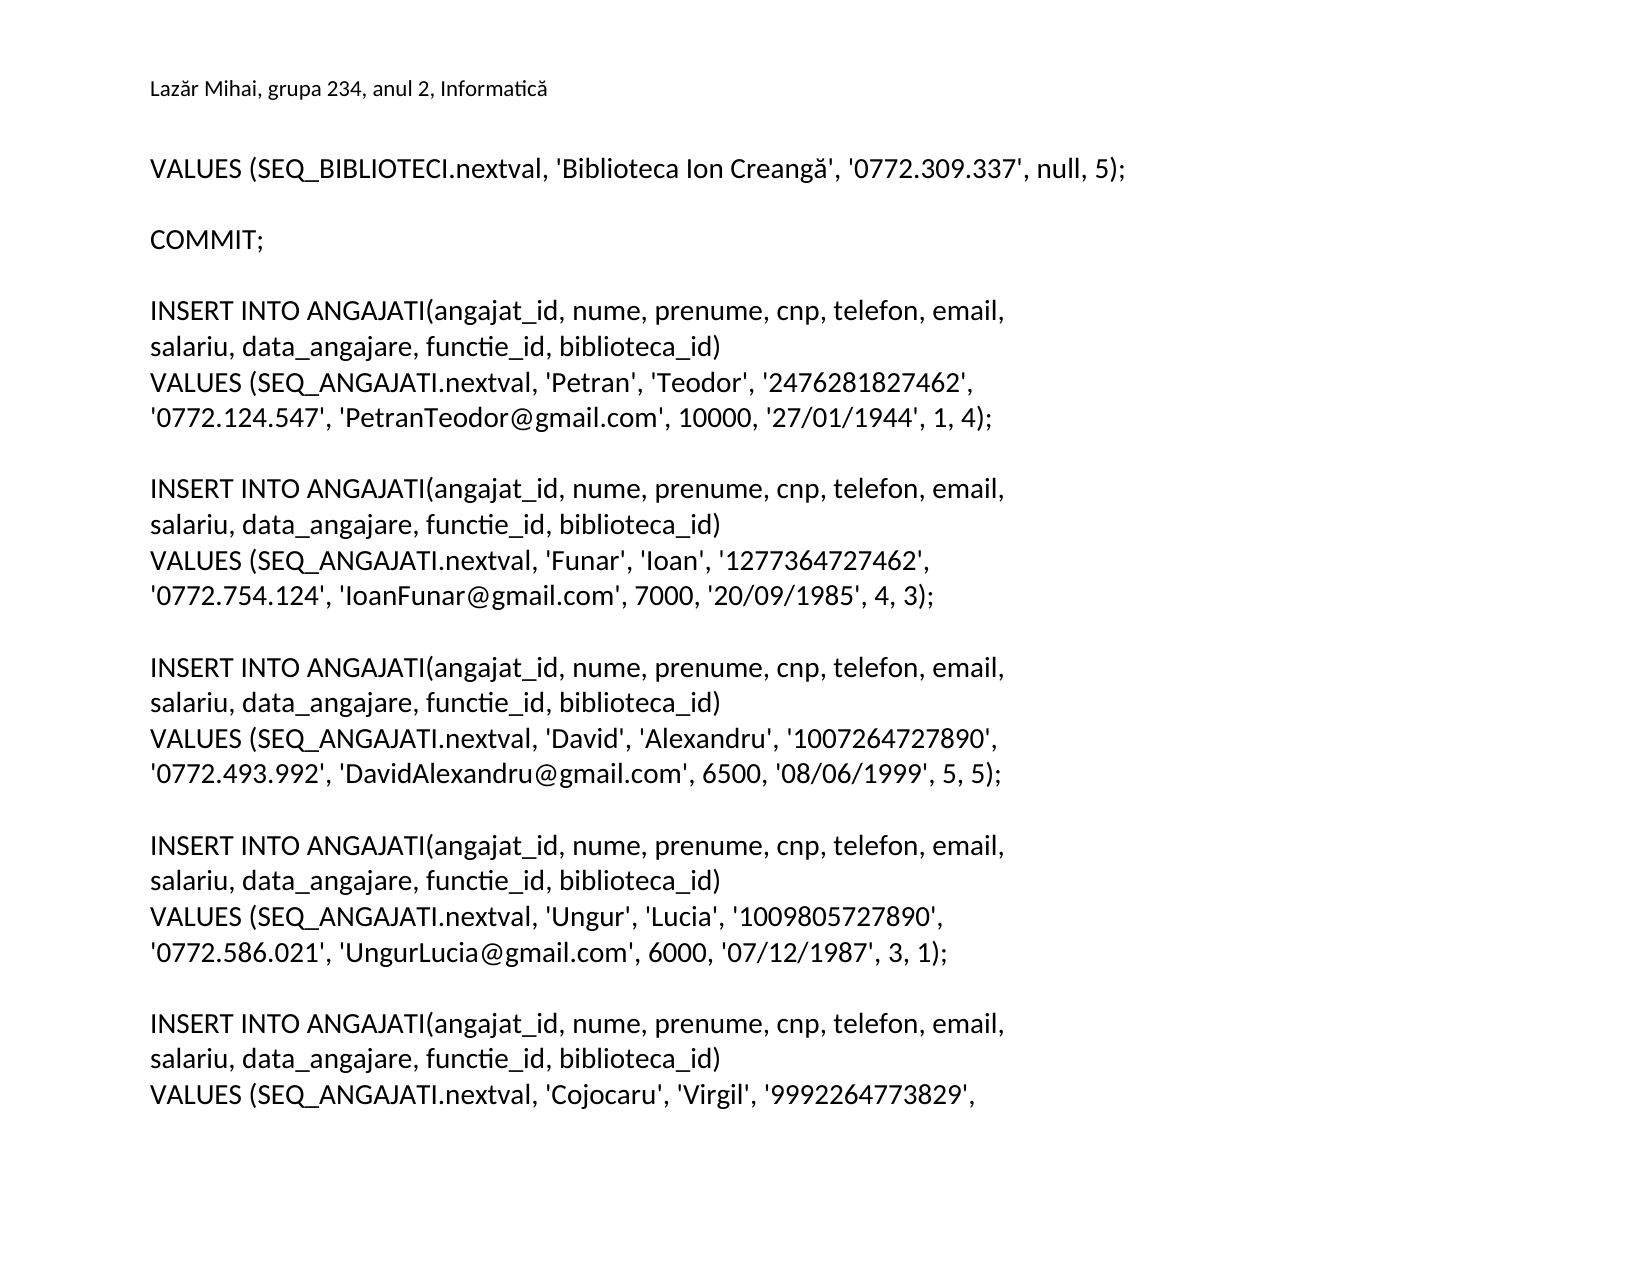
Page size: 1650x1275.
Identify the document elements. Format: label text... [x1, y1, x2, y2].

text INSERT INTO ANGAJATI(angajat_id, nume, prenume, cnp, telefon, email, [150, 649, 1500, 684]
text INSERT INTO ANGAJATI(angajat_id, nume, prenume, cnp, telefon, email, [150, 1005, 1500, 1041]
text salariu, data_angajare, functie_id, biblioteca_id) [150, 684, 1500, 720]
text salariu, data_angajare, functie_id, biblioteca_id) [150, 506, 1500, 542]
text INSERT INTO ANGAJATI(angajat_id, nume, prenume, cnp, telefon, email, [150, 827, 1500, 862]
text salariu, data_angajare, functie_id, biblioteca_id) [150, 328, 1500, 364]
text INSERT INTO ANGAJATI(angajat_id, nume, prenume, cnp, telefon, email, [150, 292, 1500, 328]
text COMMIT; [150, 221, 1500, 257]
text '0772.493.992', 'DavidAlexandru@gmail.com', 6500, '08/06/1999', 5, 5); [150, 756, 1500, 791]
text '0772.586.021', 'UngurLucia@gmail.com', 6000, '07/12/1987', 3, 1); [150, 934, 1500, 969]
text VALUES (SEQ_ANGAJATI.nextval, 'Petran', 'Teodor', '2476281827462', [150, 364, 1500, 399]
text salariu, data_angajare, functie_id, biblioteca_id) [150, 862, 1500, 898]
text salariu, data_angajare, functie_id, biblioteca_id) [150, 1041, 1500, 1076]
text VALUES (SEQ_ANGAJATI.nextval, 'David', 'Alexandru', '1007264727890', [150, 720, 1500, 756]
text '0772.754.124', 'IoanFunar@gmail.com', 7000, '20/09/1985', 4, 3); [150, 577, 1500, 613]
text INSERT INTO ANGAJATI(angajat_id, nume, prenume, cnp, telefon, email, [150, 471, 1500, 506]
text '0772.124.547', 'PetranTeodor@gmail.com', 10000, '27/01/1944', 1, 4); [150, 399, 1500, 435]
text VALUES (SEQ_ANGAJATI.nextval, 'Funar', 'Ioan', '1277364727462', [150, 542, 1500, 577]
text VALUES (SEQ_BIBLIOTECI.nextval, 'Biblioteca Ion Creangă', '0772.309.337', null, 5); [150, 150, 1500, 186]
text VALUES (SEQ_ANGAJATI.nextval, 'Ungur', 'Lucia', '1009805727890', [150, 898, 1500, 934]
text VALUES (SEQ_ANGAJATI.nextval, 'Cojocaru', 'Virgil', '9992264773829', [150, 1076, 1500, 1112]
